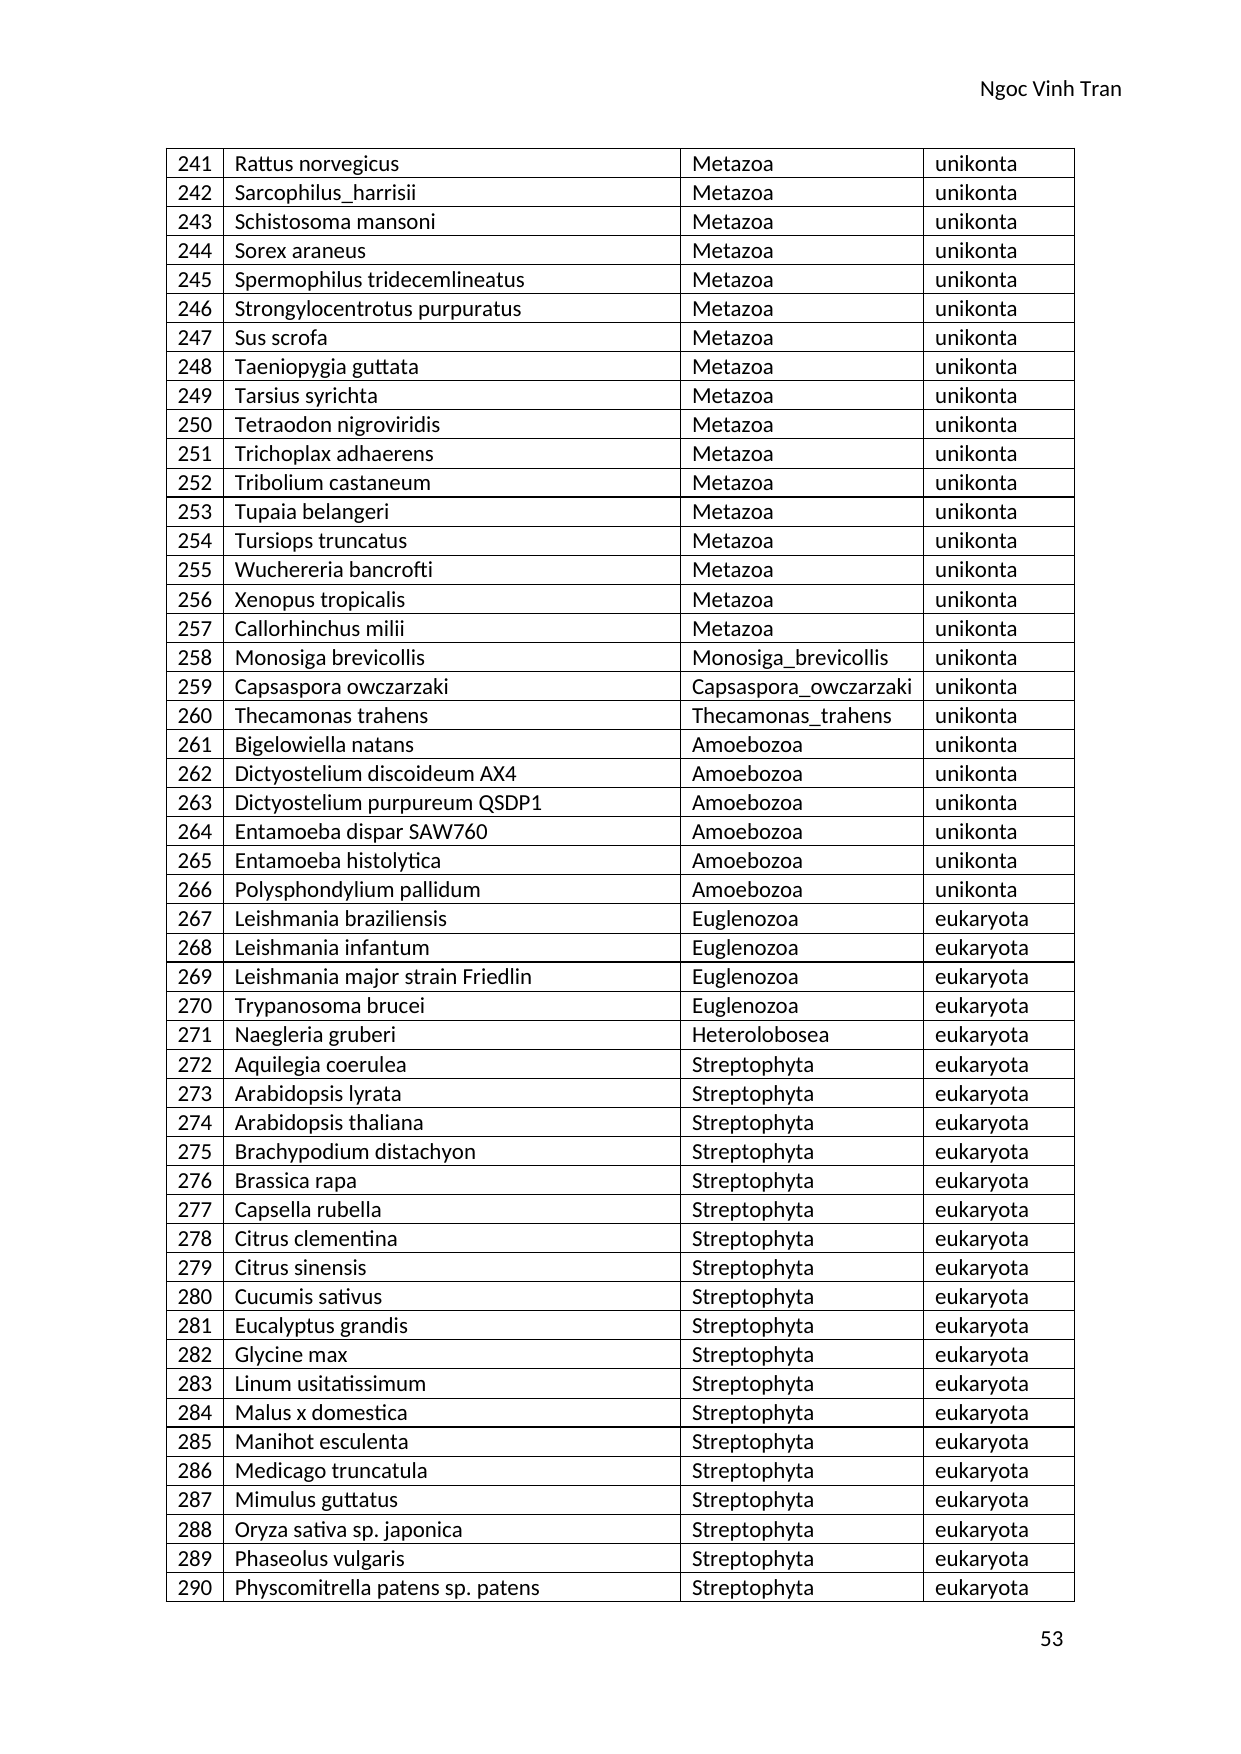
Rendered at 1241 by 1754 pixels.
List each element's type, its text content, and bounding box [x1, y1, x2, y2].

table_cell unikonta [924, 323, 1074, 351]
table_cell Streptophyta [681, 1224, 923, 1252]
table_cell 250 [167, 410, 223, 438]
table_cell Metazoa [681, 265, 923, 293]
table_cell 253 [167, 498, 223, 526]
table_cell eukaryota [924, 1079, 1074, 1107]
table_cell Streptophyta [681, 1399, 923, 1426]
table_cell 286 [167, 1457, 223, 1484]
table_cell Metazoa [681, 207, 923, 235]
table_cell eukaryota [924, 1021, 1074, 1049]
table_cell Trichoplax adhaerens [224, 439, 680, 467]
table_cell 275 [167, 1137, 223, 1165]
table_cell Metazoa [681, 439, 923, 467]
table_cell Leishmania braziliensis [224, 904, 680, 932]
table_cell Brassica rapa [224, 1166, 680, 1194]
table_cell Euglenozoa [681, 934, 923, 961]
table_cell unikonta [924, 236, 1074, 264]
table_cell 264 [167, 817, 223, 845]
table_cell 254 [167, 527, 223, 554]
table_cell 268 [167, 934, 223, 961]
table_cell unikonta [924, 178, 1074, 206]
table_cell 272 [167, 1050, 223, 1078]
table_cell Trypanosoma brucei [224, 992, 680, 1019]
table_cell 255 [167, 556, 223, 584]
table_cell eukaryota [924, 1108, 1074, 1136]
table_cell unikonta [924, 498, 1074, 526]
table_cell Phaseolus vulgaris [224, 1544, 680, 1572]
table_cell 252 [167, 469, 223, 496]
table_cell eukaryota [924, 1224, 1074, 1252]
table_cell Metazoa [681, 585, 923, 613]
table_cell Naegleria gruberi [224, 1021, 680, 1049]
table_cell Glycine max [224, 1340, 680, 1368]
table_cell Rattus norvegicus [224, 149, 680, 177]
table_cell Tupaia belangeri [224, 498, 680, 526]
table_cell Sorex araneus [224, 236, 680, 264]
table_cell eukaryota [924, 1050, 1074, 1078]
table_cell 267 [167, 904, 223, 932]
table_cell Sarcophilus_harrisii [224, 178, 680, 206]
table_cell 249 [167, 381, 223, 409]
table_cell Streptophyta [681, 1050, 923, 1078]
table_cell eukaryota [924, 1195, 1074, 1223]
table_cell Brachypodium distachyon [224, 1137, 680, 1165]
table_cell eukaryota [924, 1311, 1074, 1339]
table_cell Euglenozoa [681, 992, 923, 1019]
table_cell Aquilegia coerulea [224, 1050, 680, 1078]
table_cell unikonta [924, 381, 1074, 409]
table_cell 271 [167, 1021, 223, 1049]
table_cell Monosiga_brevicollis [681, 643, 923, 671]
table_cell Dictyostelium purpureum QSDP1 [224, 788, 680, 816]
table_cell Leishmania major strain Friedlin [224, 963, 680, 991]
table_cell 283 [167, 1369, 223, 1397]
table_cell 260 [167, 701, 223, 729]
table_cell Metazoa [681, 498, 923, 526]
table_cell Metazoa [681, 178, 923, 206]
table_cell unikonta [924, 265, 1074, 293]
table_cell unikonta [924, 788, 1074, 816]
table_cell Strongylocentrotus purpuratus [224, 294, 680, 322]
table_cell Taeniopygia guttata [224, 352, 680, 380]
table_cell 265 [167, 846, 223, 874]
table_cell 266 [167, 875, 223, 903]
table_cell 258 [167, 643, 223, 671]
table_cell Citrus sinensis [224, 1253, 680, 1281]
table_cell Euglenozoa [681, 963, 923, 991]
table_cell eukaryota [924, 1544, 1074, 1572]
table_cell eukaryota [924, 1457, 1074, 1484]
table_cell 273 [167, 1079, 223, 1107]
table_cell Callorhinchus milii [224, 614, 680, 642]
table_cell Amoebozoa [681, 730, 923, 758]
table_cell eukaryota [924, 963, 1074, 991]
table_cell Metazoa [681, 352, 923, 380]
table_cell unikonta [924, 759, 1074, 787]
table_cell eukaryota [924, 1166, 1074, 1194]
table_cell 289 [167, 1544, 223, 1572]
table_cell unikonta [924, 672, 1074, 700]
table_cell Eucalyptus grandis [224, 1311, 680, 1339]
table_cell eukaryota [924, 1428, 1074, 1456]
table_cell Malus x domestica [224, 1399, 680, 1426]
table_cell unikonta [924, 556, 1074, 584]
table_cell Streptophyta [681, 1079, 923, 1107]
table_cell Streptophyta [681, 1340, 923, 1368]
table_cell eukaryota [924, 1399, 1074, 1426]
table_cell 276 [167, 1166, 223, 1194]
table_cell 248 [167, 352, 223, 380]
table_cell Metazoa [681, 410, 923, 438]
table_cell Bigelowiella natans [224, 730, 680, 758]
table_cell Citrus clementina [224, 1224, 680, 1252]
table_cell eukaryota [924, 992, 1074, 1019]
table_cell Wuchereria bancrofti [224, 556, 680, 584]
table_cell Medicago truncatula [224, 1457, 680, 1484]
table_cell Amoebozoa [681, 875, 923, 903]
table_cell Metazoa [681, 614, 923, 642]
table_cell Metazoa [681, 149, 923, 177]
table_cell Metazoa [681, 381, 923, 409]
table_cell Arabidopsis lyrata [224, 1079, 680, 1107]
table_cell 287 [167, 1486, 223, 1514]
table_cell 259 [167, 672, 223, 700]
table_cell Metazoa [681, 469, 923, 496]
table_cell Streptophyta [681, 1137, 923, 1165]
table_cell eukaryota [924, 1515, 1074, 1543]
table_cell Streptophyta [681, 1544, 923, 1572]
table_cell Linum usitatissimum [224, 1369, 680, 1397]
table_cell unikonta [924, 410, 1074, 438]
table_cell Metazoa [681, 294, 923, 322]
table_cell 274 [167, 1108, 223, 1136]
table_cell 278 [167, 1224, 223, 1252]
table_cell Amoebozoa [681, 788, 923, 816]
table_cell 257 [167, 614, 223, 642]
table_cell Streptophyta [681, 1253, 923, 1281]
table_cell Streptophyta [681, 1515, 923, 1543]
table_cell Heterolobosea [681, 1021, 923, 1049]
table_cell 242 [167, 178, 223, 206]
table_cell unikonta [924, 585, 1074, 613]
table_cell Streptophyta [681, 1108, 923, 1136]
table_cell Amoebozoa [681, 759, 923, 787]
table_cell 261 [167, 730, 223, 758]
table_cell Arabidopsis thaliana [224, 1108, 680, 1136]
table_cell Streptophyta [681, 1457, 923, 1484]
table_cell Spermophilus tridecemlineatus [224, 265, 680, 293]
table_cell unikonta [924, 730, 1074, 758]
table_cell Streptophyta [681, 1573, 923, 1601]
table_cell unikonta [924, 846, 1074, 874]
table_cell 262 [167, 759, 223, 787]
table_cell unikonta [924, 643, 1074, 671]
table_cell Streptophyta [681, 1195, 923, 1223]
table_cell unikonta [924, 614, 1074, 642]
table_cell Capsaspora owczarzaki [224, 672, 680, 700]
table_cell unikonta [924, 149, 1074, 177]
table_cell eukaryota [924, 1573, 1074, 1601]
table_cell 243 [167, 207, 223, 235]
table_cell Tetraodon nigroviridis [224, 410, 680, 438]
table_cell 245 [167, 265, 223, 293]
table_cell 280 [167, 1282, 223, 1310]
table_cell eukaryota [924, 1486, 1074, 1514]
table_cell unikonta [924, 294, 1074, 322]
table_cell unikonta [924, 207, 1074, 235]
table_cell Streptophyta [681, 1282, 923, 1310]
table_cell Polysphondylium pallidum [224, 875, 680, 903]
table_cell Metazoa [681, 556, 923, 584]
table_cell 256 [167, 585, 223, 613]
table_cell 241 [167, 149, 223, 177]
table_cell 251 [167, 439, 223, 467]
table_cell Cucumis sativus [224, 1282, 680, 1310]
table_cell eukaryota [924, 1369, 1074, 1397]
table_cell Manihot esculenta [224, 1428, 680, 1456]
table_cell 277 [167, 1195, 223, 1223]
table_cell Metazoa [681, 527, 923, 554]
table_cell Capsaspora_owczarzaki [681, 672, 923, 700]
table_cell Capsella rubella [224, 1195, 680, 1223]
table_cell 279 [167, 1253, 223, 1281]
table_cell Streptophyta [681, 1369, 923, 1397]
table_cell 282 [167, 1340, 223, 1368]
table_cell Streptophyta [681, 1311, 923, 1339]
table_cell Oryza sativa sp. japonica [224, 1515, 680, 1543]
table_cell 288 [167, 1515, 223, 1543]
table_cell Metazoa [681, 236, 923, 264]
table_cell unikonta [924, 439, 1074, 467]
table_cell Physcomitrella patens sp. patens [224, 1573, 680, 1601]
table_cell Streptophyta [681, 1486, 923, 1514]
table_cell 281 [167, 1311, 223, 1339]
table_cell 270 [167, 992, 223, 1019]
table_cell Metazoa [681, 323, 923, 351]
table_cell unikonta [924, 352, 1074, 380]
table_cell Amoebozoa [681, 846, 923, 874]
table_cell Streptophyta [681, 1428, 923, 1456]
table_cell Mimulus guttatus [224, 1486, 680, 1514]
table_cell 284 [167, 1399, 223, 1426]
table_cell Leishmania infantum [224, 934, 680, 961]
table_cell unikonta [924, 875, 1074, 903]
table_cell Amoebozoa [681, 817, 923, 845]
table_cell Entamoeba histolytica [224, 846, 680, 874]
table_cell eukaryota [924, 934, 1074, 961]
table_cell 247 [167, 323, 223, 351]
table_cell Euglenozoa [681, 904, 923, 932]
table_cell Sus scrofa [224, 323, 680, 351]
table_cell Schistosoma mansoni [224, 207, 680, 235]
table_cell unikonta [924, 701, 1074, 729]
table_cell Tribolium castaneum [224, 469, 680, 496]
table_cell Xenopus tropicalis [224, 585, 680, 613]
table_cell unikonta [924, 469, 1074, 496]
table_cell 246 [167, 294, 223, 322]
table_cell Dictyostelium discoideum AX4 [224, 759, 680, 787]
table_cell Thecamonas trahens [224, 701, 680, 729]
table_cell Entamoeba dispar SAW760 [224, 817, 680, 845]
table_cell 269 [167, 963, 223, 991]
table_cell 244 [167, 236, 223, 264]
table_cell Streptophyta [681, 1166, 923, 1194]
table_cell 290 [167, 1573, 223, 1601]
table_cell 285 [167, 1428, 223, 1456]
table_cell 263 [167, 788, 223, 816]
table_cell eukaryota [924, 1340, 1074, 1368]
table_cell unikonta [924, 817, 1074, 845]
table_cell eukaryota [924, 1282, 1074, 1310]
table_cell eukaryota [924, 904, 1074, 932]
table_cell Tarsius syrichta [224, 381, 680, 409]
table_cell Tursiops truncatus [224, 527, 680, 554]
table_cell eukaryota [924, 1253, 1074, 1281]
table_cell eukaryota [924, 1137, 1074, 1165]
table_cell Monosiga brevicollis [224, 643, 680, 671]
table_cell unikonta [924, 527, 1074, 554]
table_cell Thecamonas_trahens [681, 701, 923, 729]
